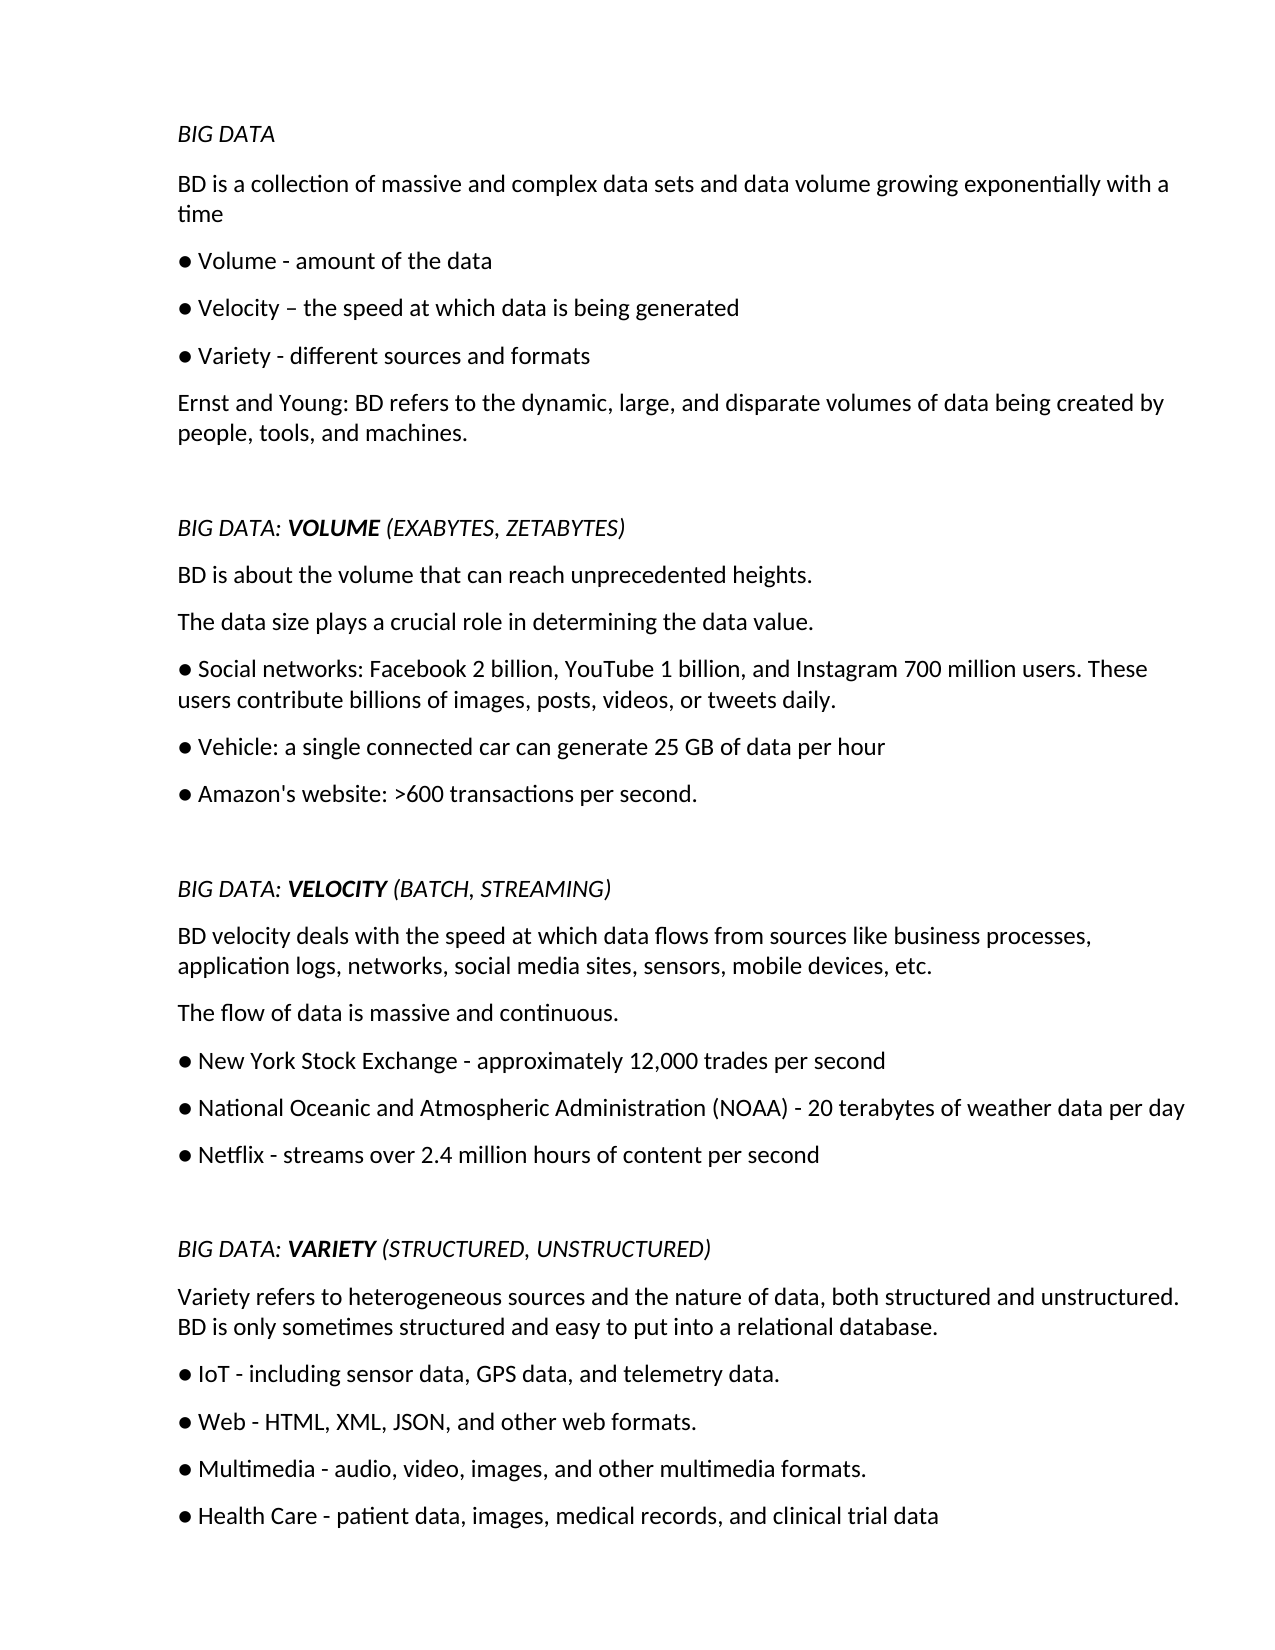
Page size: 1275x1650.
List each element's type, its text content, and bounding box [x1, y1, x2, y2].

text The flow of data is massive and continuous. [177, 998, 1186, 1028]
text ● Health Care - patient data, images, medical records, and clinical trial data [177, 1500, 1186, 1531]
text BIG DATA: VOLUME (EXABYTES, ZETABYTES) [177, 512, 1186, 542]
text ● National Oceanic and Atmospheric Administration (NOAA) - 20 terabytes of weather data per day [177, 1092, 1186, 1122]
text BD is a collection of massive and complex data sets and data volume growing exponentially with a time [177, 168, 1186, 229]
text ● Multimedia - audio, video, images, and other multimedia formats. [177, 1453, 1186, 1483]
text Variety refers to heterogeneous sources and the nature of data, both structured and unstructured. BD is only sometimes structured and easy to put into a relational database. [177, 1281, 1186, 1342]
text ● IoT - including sensor data, GPS data, and telemetry data. [177, 1358, 1186, 1389]
text BD is about the volume that can reach unprecedented heights. [177, 559, 1186, 589]
text ● New York Stock Exchange - approximately 12,000 trades per second [177, 1045, 1186, 1075]
text ● Amazon's website: >600 transactions per second. [177, 778, 1186, 809]
text ● Vehicle: a single connected car can generate 25 GB of data per hour [177, 731, 1186, 762]
text ● Volume - amount of the data [177, 245, 1186, 276]
text BIG DATA [177, 118, 1186, 149]
text ● Variety - different sources and formats [177, 340, 1186, 370]
text BIG DATA: VELOCITY (BATCH, STREAMING) [177, 873, 1186, 903]
text BIG DATA: VARIETY (STRUCTURED, UNSTRUCTURED) [177, 1233, 1186, 1264]
text ● Velocity – the speed at which data is being generated [177, 293, 1186, 323]
text ● Social networks: Facebook 2 billion, YouTube 1 billion, and Instagram 700 million users. These users contribute billions of images, posts, videos, or tweets daily. [177, 653, 1186, 714]
text ● Netflix - streams over 2.4 million hours of content per second [177, 1139, 1186, 1170]
text BD velocity deals with the speed at which data flows from sources like business processes, application logs, networks, social media sites, sensors, mobile devices, etc. [177, 920, 1186, 981]
text The data size plays a crucial role in determining the data value. [177, 606, 1186, 637]
text ● Web - HTML, XML, JSON, and other web formats. [177, 1406, 1186, 1436]
text Ernst and Young: BD refers to the dynamic, large, and disparate volumes of data being created by people, tools, and machines. [177, 387, 1186, 448]
